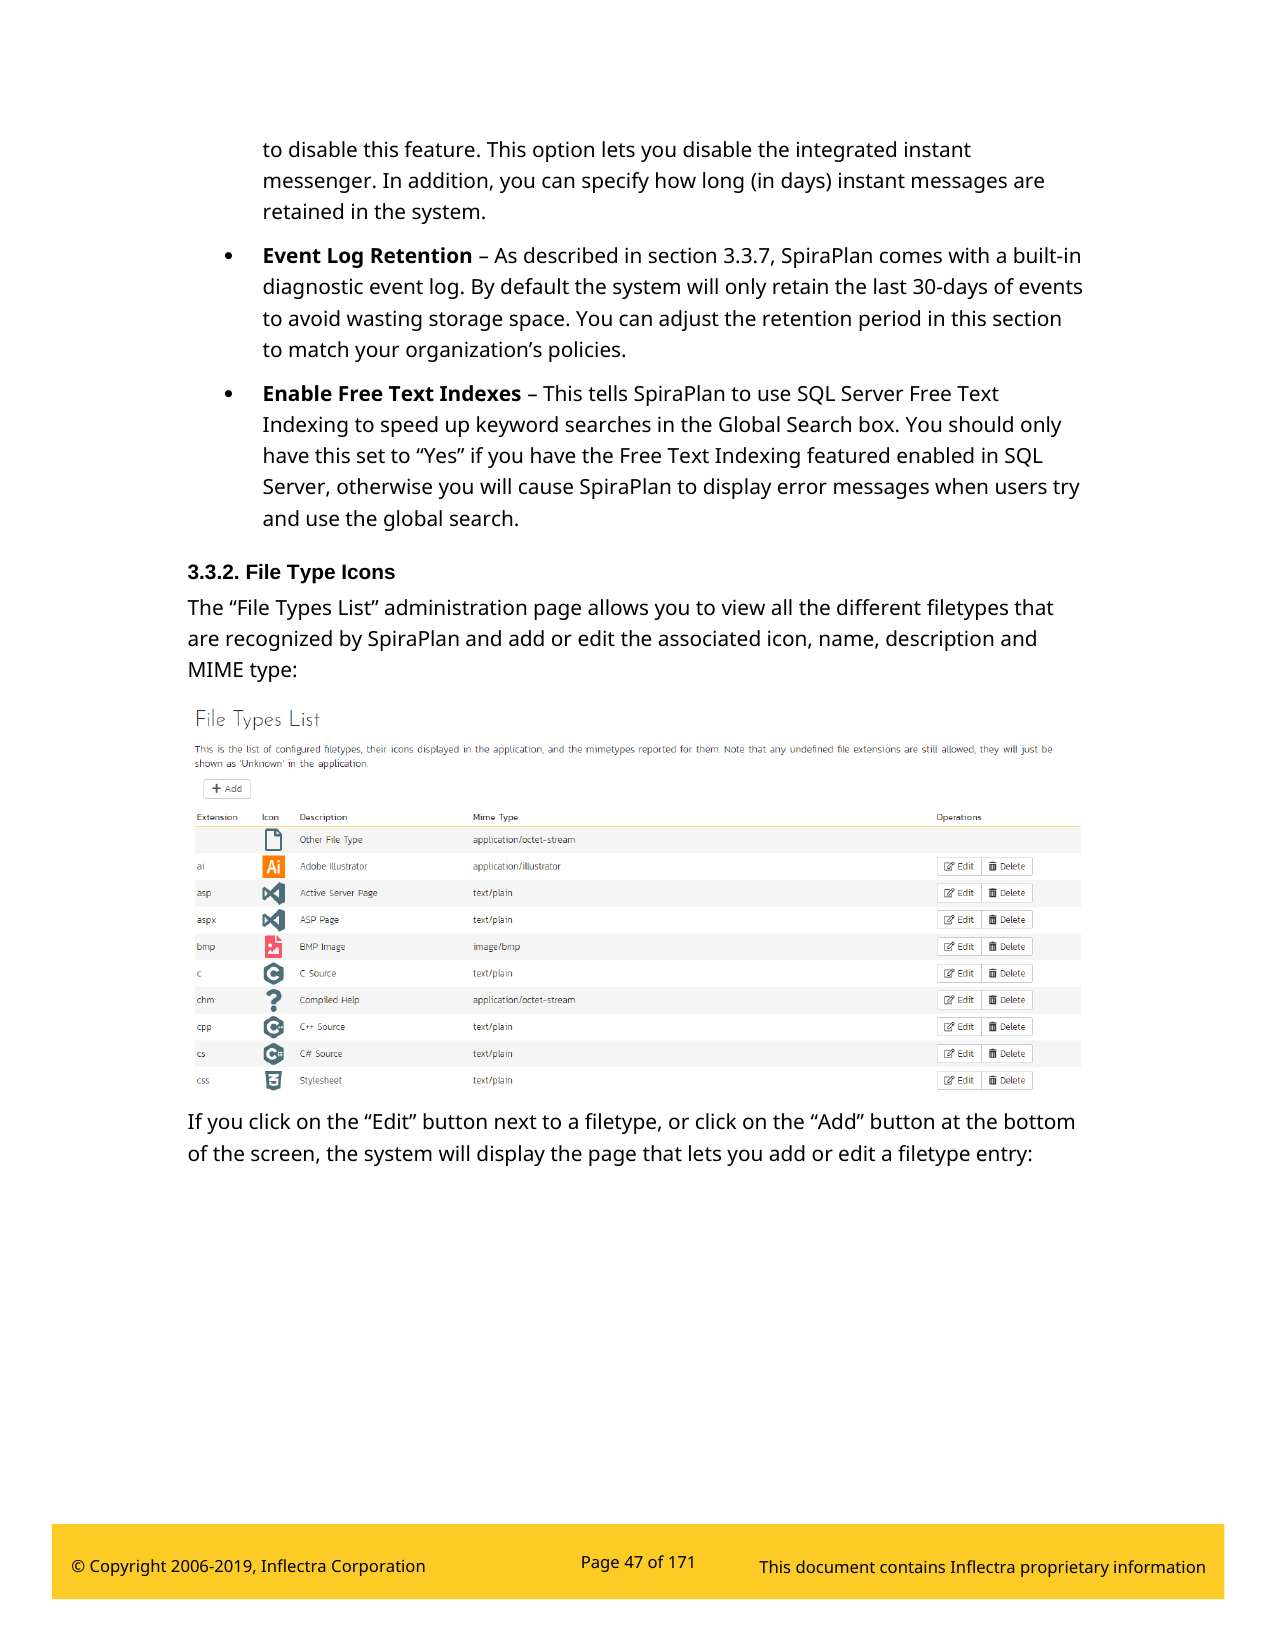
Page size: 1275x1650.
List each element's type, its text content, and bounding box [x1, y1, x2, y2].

subtitle 3.3.2. File Type Icons [187, 560, 1087, 584]
list Enable Free Text Indexes – This tells SpiraPlan to use SQL Server Free Text Indexing to speed up keyword searches in the Global Search box. You should only have this set to “Yes” if you have the Free Text Indexing featured enabled in SQL Server, otherwise you will cause SpiraPlan to display error messages when users try and use the global search. [225, 379, 1087, 532]
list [225, 135, 1087, 226]
text The “File Types List” administration page allows you to view all the different filetypes that are recognized by SpiraPlan and add or edit the associated icon, name, description and MIME type: [187, 593, 1087, 683]
picture [187, 698, 1088, 1093]
text If you click on the “Edit” button next to a filetype, or click on the “Add” button at the bottom of the screen, the system will display the page that lets you add or edit a filetype entry: [187, 1107, 1087, 1167]
list Event Log Retention – As described in section 3.3.7, SpiraPlan comes with a built-in diagnostic event log. By default the system will only retain the last 30-days of events to avoid wasting storage space. You can adjust the retention period in this section to match your organization’s policies. [225, 241, 1087, 363]
